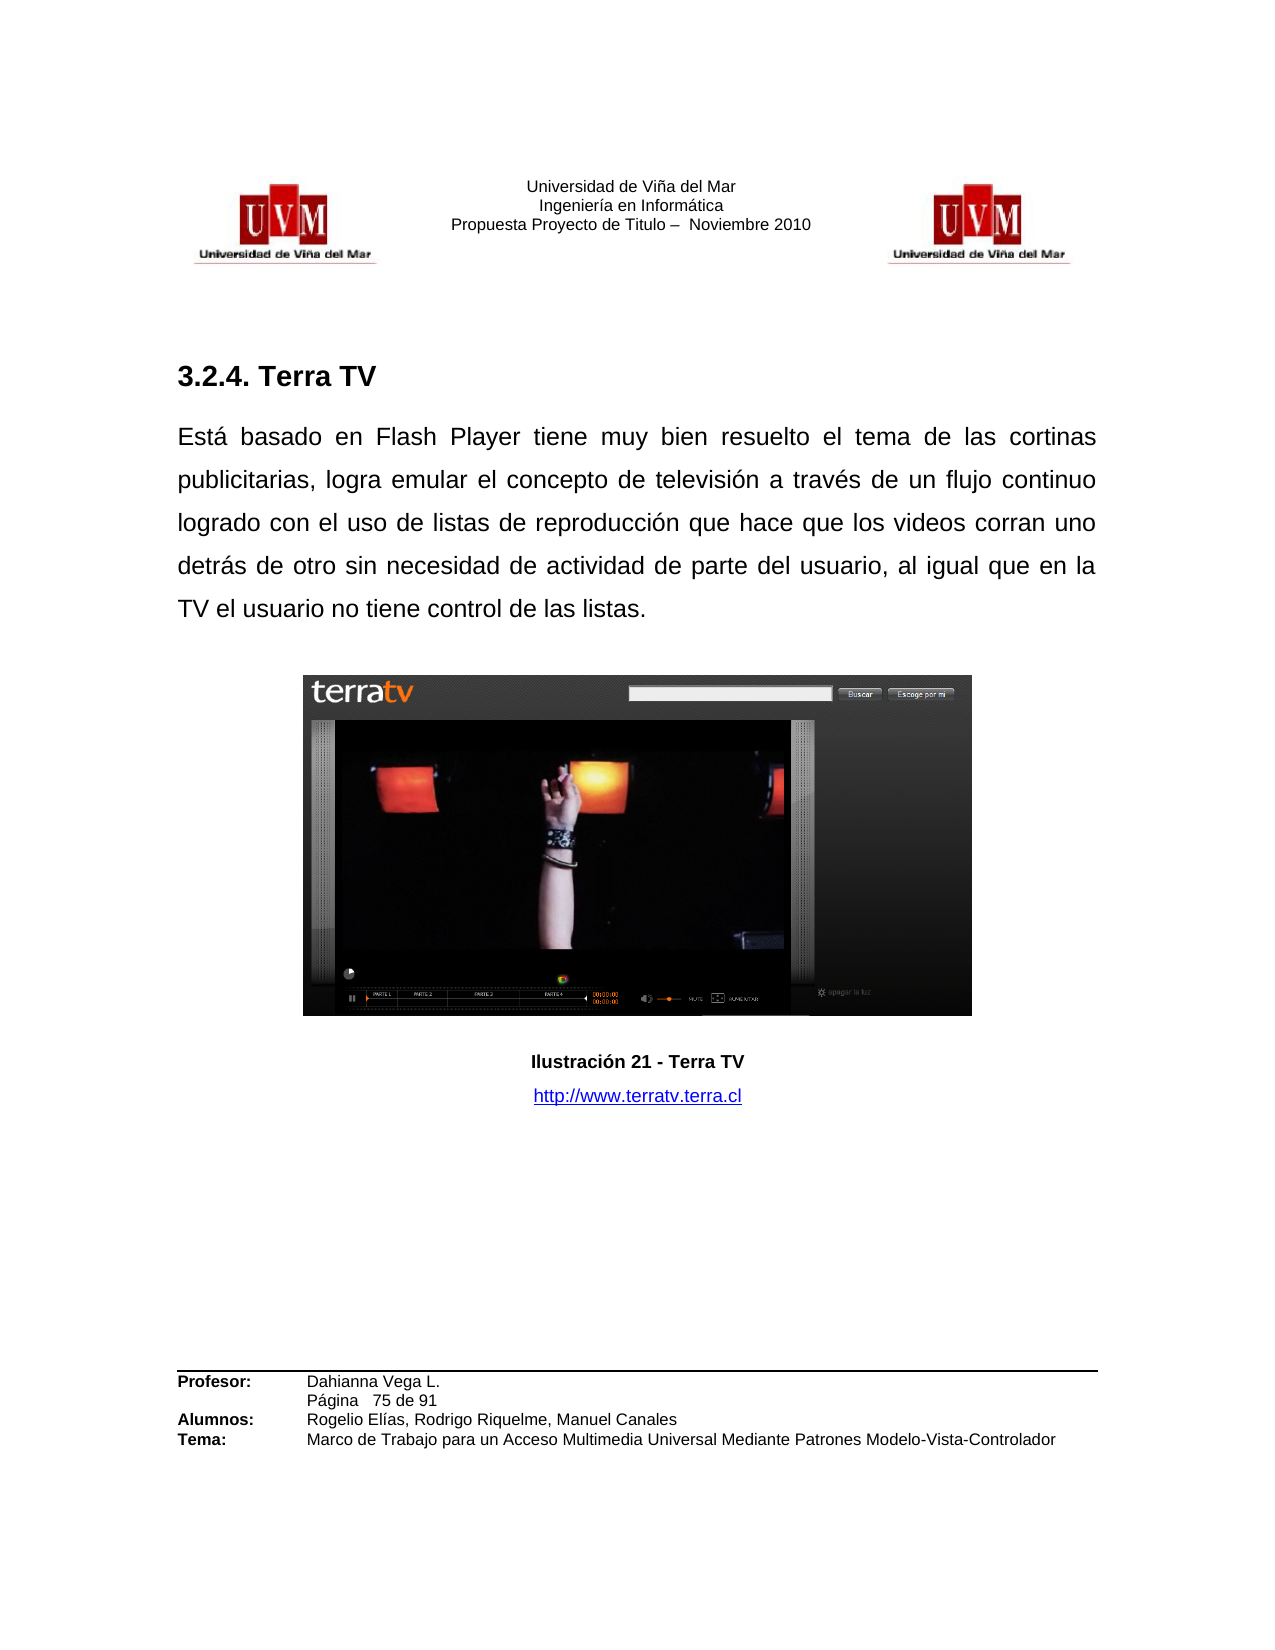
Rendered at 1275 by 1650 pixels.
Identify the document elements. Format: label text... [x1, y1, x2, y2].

picture [871, 176, 1084, 267]
text http://www.terratv.terra.cl [177, 1085, 1098, 1107]
subtitle 3.2.4. Terra TV [177, 359, 1098, 392]
picture [303, 658, 972, 1016]
text Ilustración 21 - Terra TV [177, 1051, 1098, 1073]
picture [177, 176, 390, 267]
text Está basado en Flash Player tiene muy bien resuelto el tema de las cortinas publicitarias, logra emular el concepto de televisión a través de un flujo continuo logrado con el uso de listas de reproducción que hace que los videos corran uno detrás de otro sin necesidad de actividad de parte del usuario, al igual que en la TV el usuario no tiene control de las listas. [177, 422, 1098, 623]
